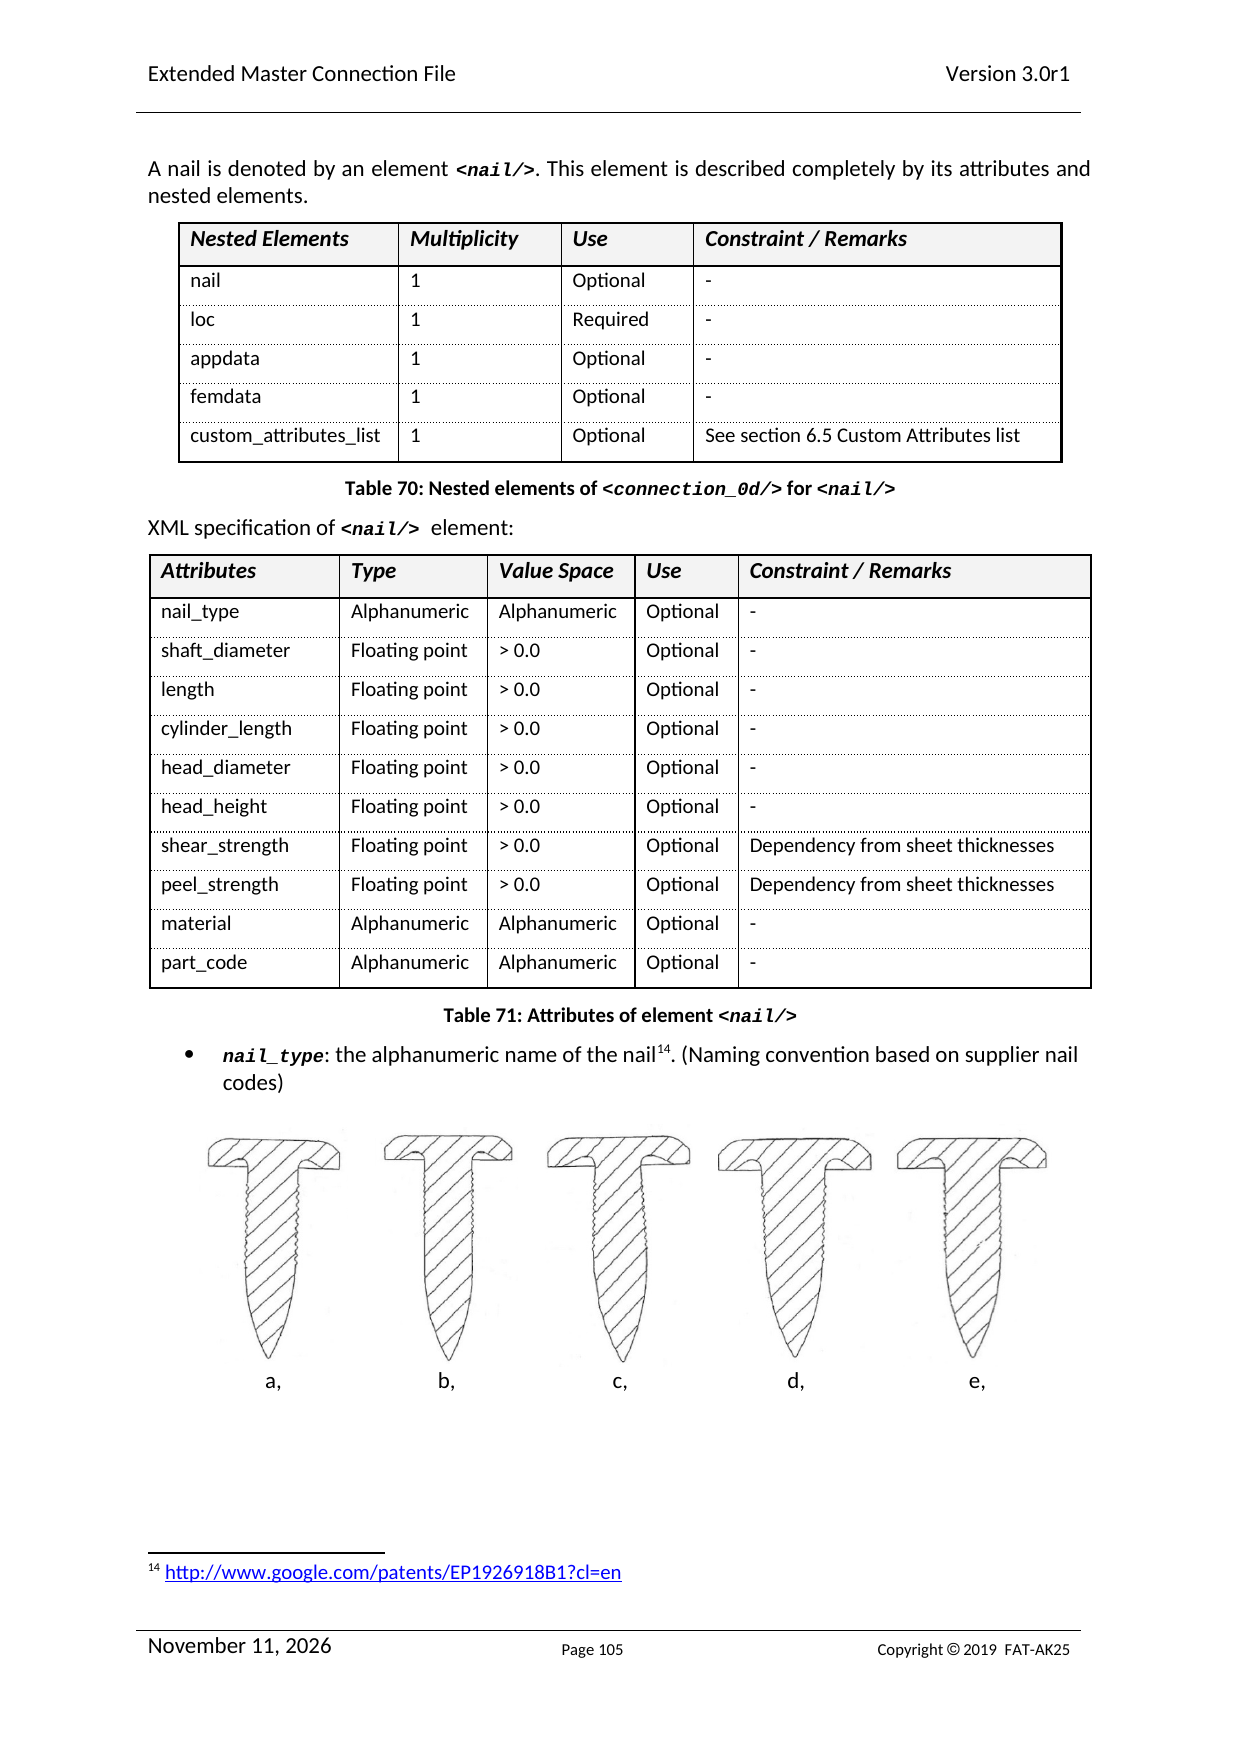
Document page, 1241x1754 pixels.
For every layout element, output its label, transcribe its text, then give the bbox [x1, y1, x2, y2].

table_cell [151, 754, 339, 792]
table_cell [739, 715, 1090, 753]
text Table 70: Nested elements of <connection_0d/> for <nail/> [148, 475, 1092, 501]
picture [544, 1124, 696, 1367]
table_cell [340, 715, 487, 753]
text A nail is denoted by an element <nail/>. This element is described completely by its attributes and nested elements. [148, 154, 1092, 210]
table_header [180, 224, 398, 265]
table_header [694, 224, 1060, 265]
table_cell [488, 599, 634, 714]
text Table 71: Attributes of element <nail/> [148, 1002, 1092, 1028]
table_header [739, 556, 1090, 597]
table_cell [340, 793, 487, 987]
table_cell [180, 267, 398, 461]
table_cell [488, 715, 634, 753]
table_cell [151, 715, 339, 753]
picture [375, 1127, 519, 1364]
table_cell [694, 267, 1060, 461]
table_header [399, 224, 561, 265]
picture [718, 1127, 875, 1364]
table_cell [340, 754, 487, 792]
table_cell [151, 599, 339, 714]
text XML specification of <nail/> element: [148, 513, 1092, 542]
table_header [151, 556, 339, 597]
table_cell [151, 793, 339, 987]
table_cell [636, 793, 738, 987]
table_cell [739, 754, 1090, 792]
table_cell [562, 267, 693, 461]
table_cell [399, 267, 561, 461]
picture [891, 1124, 1054, 1367]
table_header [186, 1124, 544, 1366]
list nail_type: the alphanumeric name of the nail. (Naming convention based on supplier nail codes) [185, 1040, 1092, 1096]
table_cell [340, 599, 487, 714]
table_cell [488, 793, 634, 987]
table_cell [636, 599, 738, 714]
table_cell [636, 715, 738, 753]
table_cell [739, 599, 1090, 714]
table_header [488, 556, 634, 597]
picture [198, 1127, 348, 1364]
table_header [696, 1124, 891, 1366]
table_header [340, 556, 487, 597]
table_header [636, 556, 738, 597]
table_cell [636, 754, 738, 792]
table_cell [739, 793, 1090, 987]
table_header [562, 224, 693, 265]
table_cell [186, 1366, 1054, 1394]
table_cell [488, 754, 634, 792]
